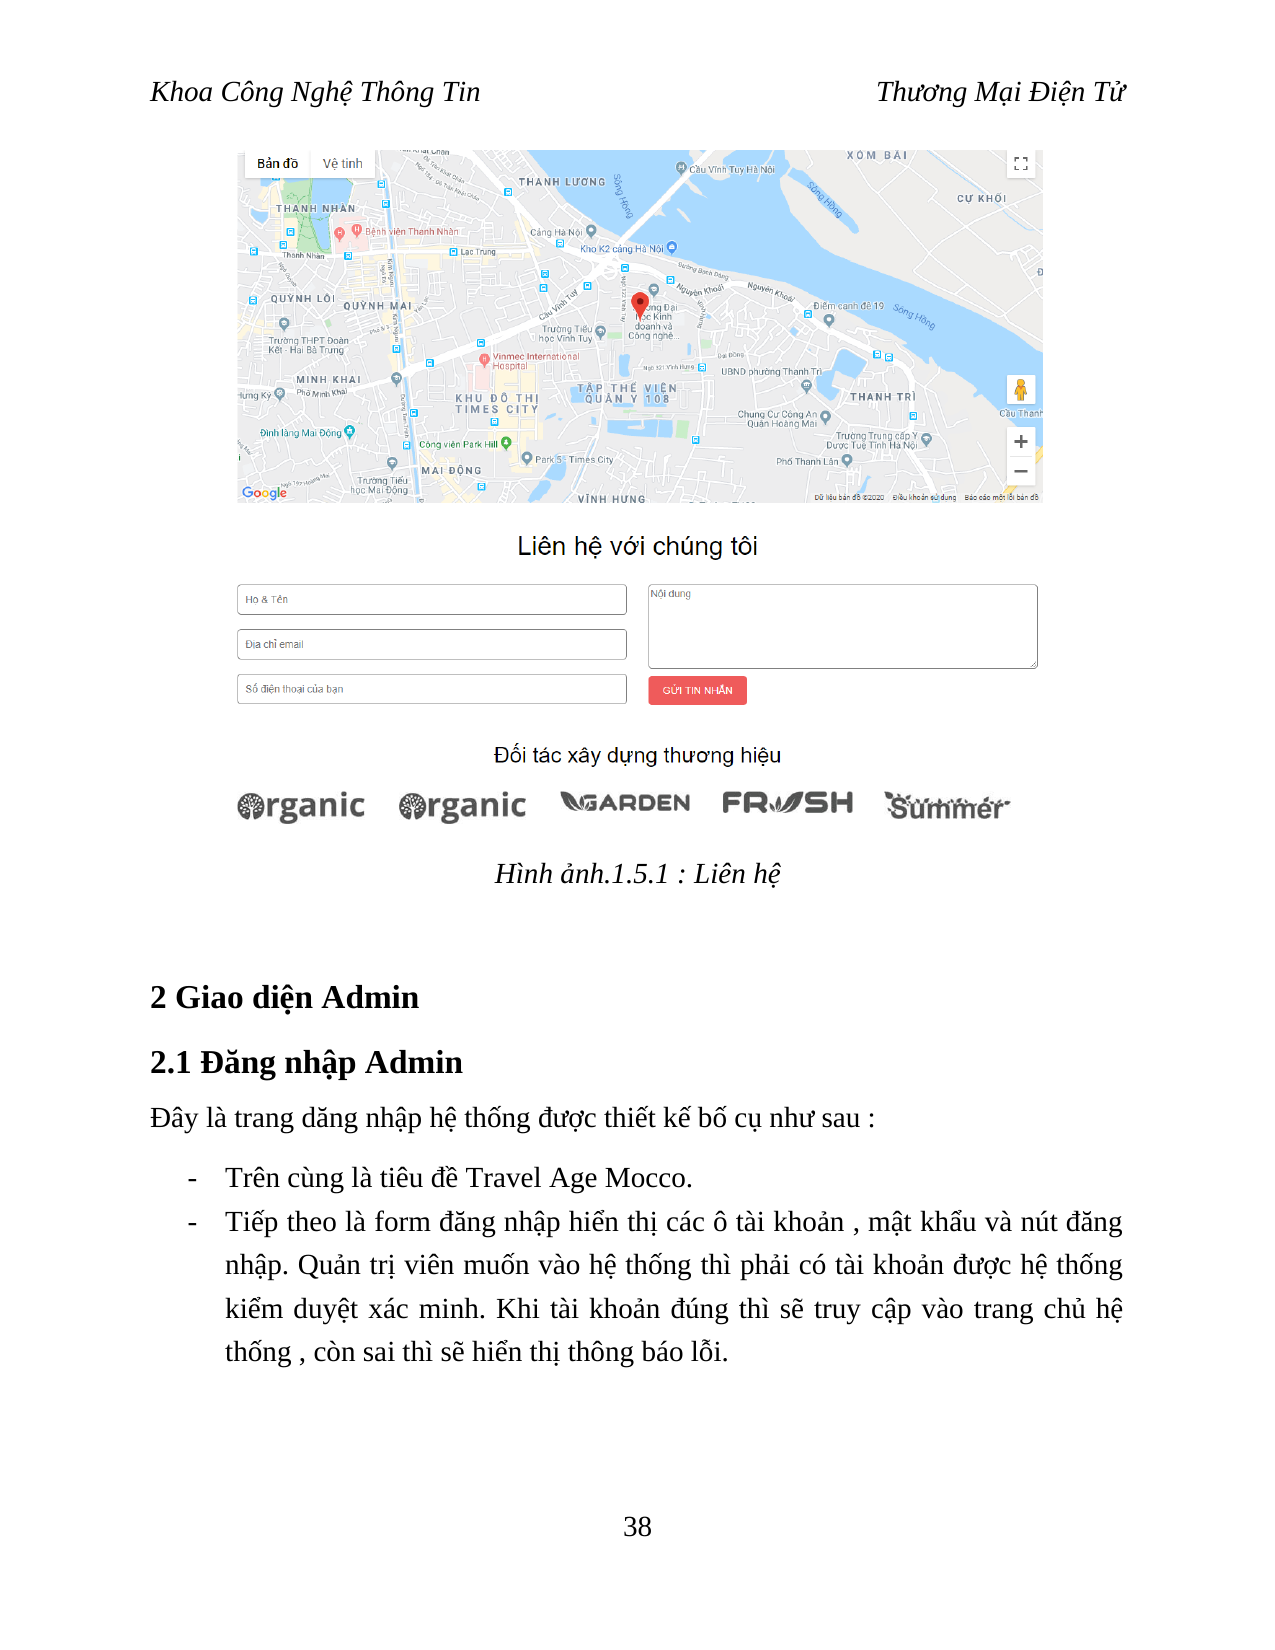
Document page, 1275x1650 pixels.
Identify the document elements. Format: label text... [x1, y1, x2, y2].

text Hình ảnh.1.5.1 : Liên hệ [150, 856, 1125, 890]
picture [150, 150, 1125, 830]
subtitle 2.1 Đăng nhập Admin [150, 1043, 1125, 1081]
text Đây là trang dăng nhập hệ thống được thiết kế bố cụ như sau : [150, 1100, 1125, 1134]
subtitle 2 Giao diện Admin [150, 977, 1125, 1015]
list Tiếp theo là form đăng nhập hiển thị các ô tài khoản , mật khẩu và nút đăng nhập. Quản trị viên muốn vào hệ thống thì phải có tài khoản được hệ thống kiểm duyệt xác minh. Khi tài khoản đúng thì sẽ truy cập vào trang chủ hệ thống , còn sai thì sẽ hiển thị thông báo lỗi. [187, 1204, 1125, 1368]
list Trên cùng là tiêu đề Travel Age Mocco. [187, 1160, 1125, 1194]
